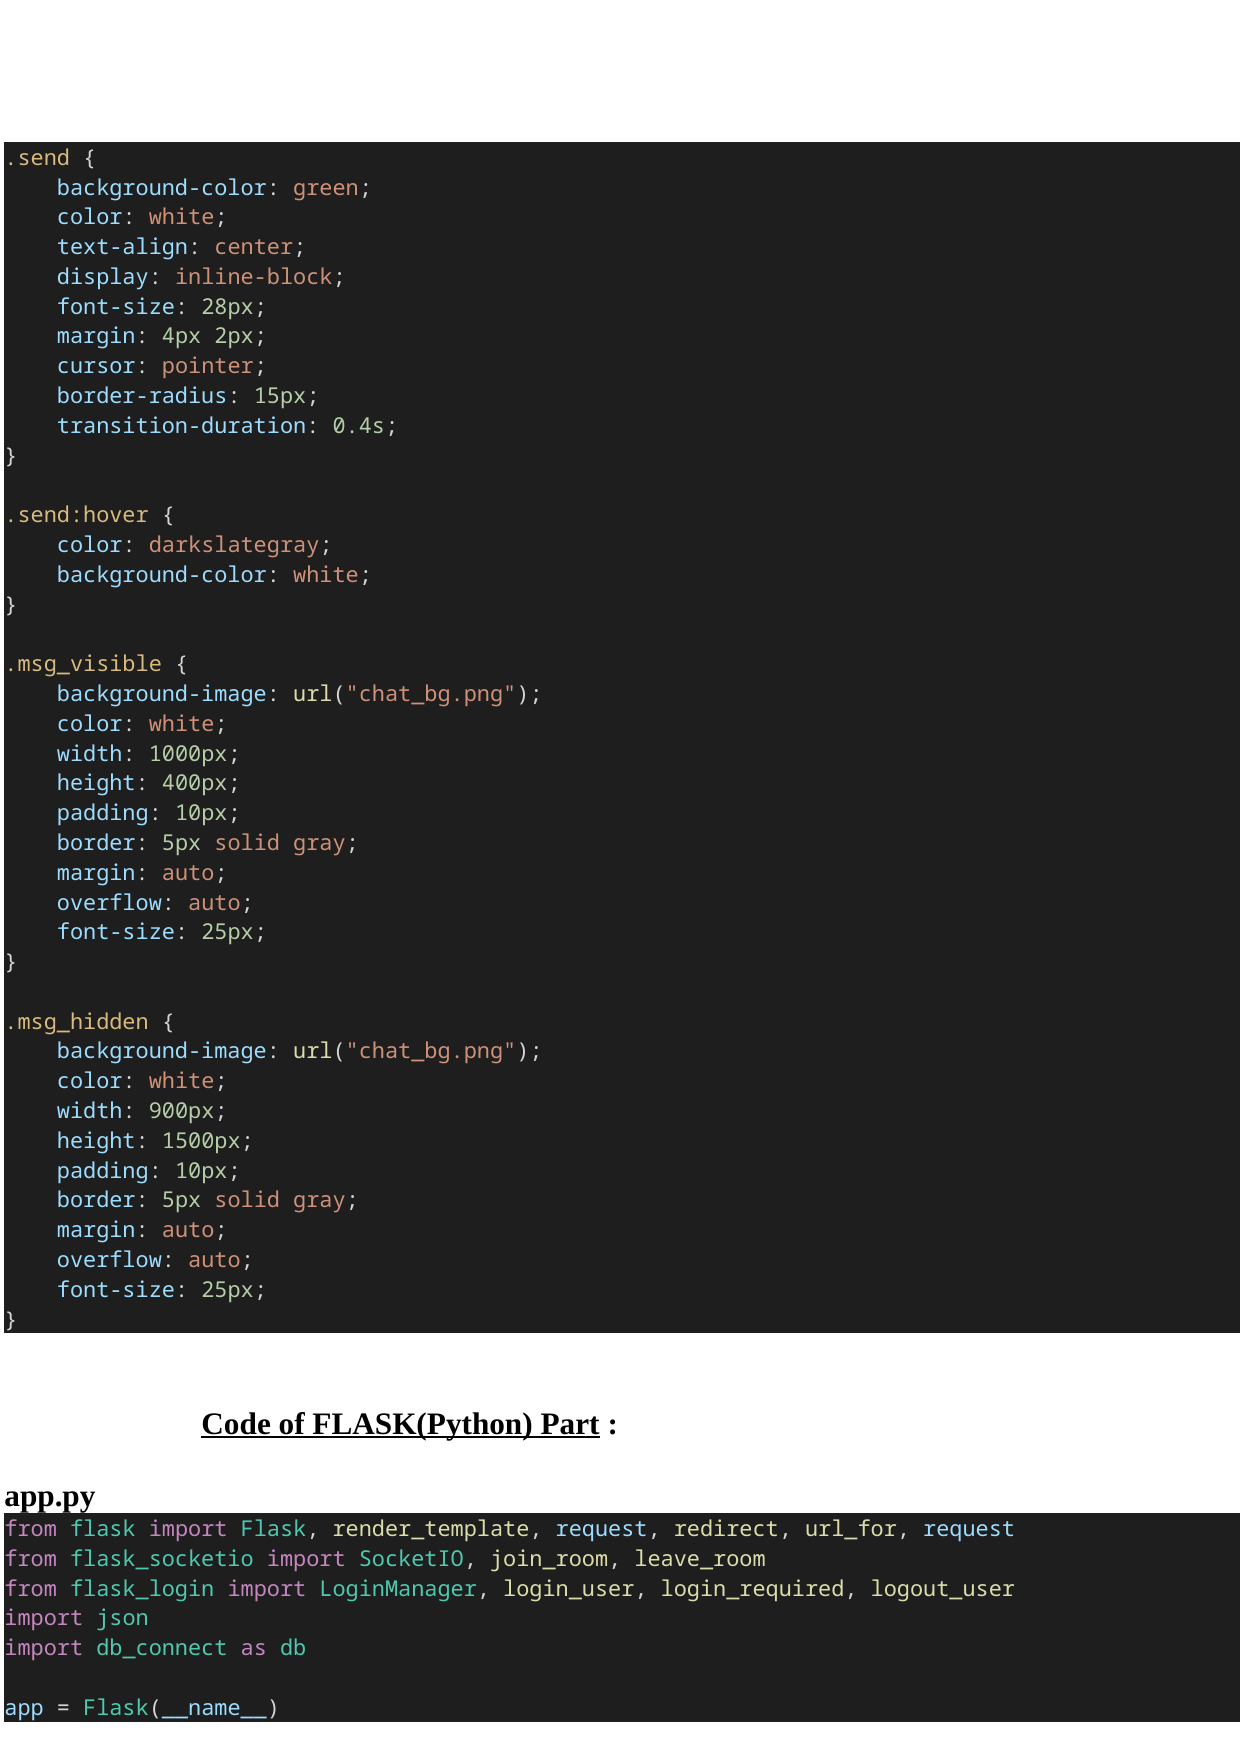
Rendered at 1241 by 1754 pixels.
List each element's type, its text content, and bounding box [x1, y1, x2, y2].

text height: 400px; [4, 767, 1240, 797]
text .send:hover { [4, 499, 1240, 529]
text } [4, 588, 1240, 618]
text border: 5px solid gray; [4, 1184, 1240, 1214]
text import json [4, 1602, 1240, 1632]
text background-image: url("chat_bg.png"); [4, 678, 1240, 708]
text font-size: 25px; [4, 916, 1240, 946]
text color: white; [4, 708, 1240, 737]
text background-image: url("chat_bg.png"); [4, 1035, 1240, 1065]
text from flask_socketio import SocketIO, join_room, leave_room [4, 1543, 1240, 1573]
text .msg_hidden { [4, 1006, 1240, 1035]
text from flask_login import LoginManager, login_user, login_required, logout_user [4, 1573, 1240, 1602]
text } [4, 1303, 1240, 1333]
text border-radius: 15px; [4, 380, 1240, 410]
text background-color: green; [4, 171, 1240, 201]
text .send { [4, 142, 1240, 171]
text .msg_visible { [4, 648, 1240, 678]
text cursor: pointer; [4, 350, 1240, 380]
text padding: 10px; [4, 1154, 1240, 1184]
text background-color: white; [4, 559, 1240, 588]
text margin: auto; [4, 1214, 1240, 1244]
text display: inline-block; [4, 261, 1240, 291]
text from flask import Flask, render_template, request, redirect, url_for, request [4, 1513, 1240, 1543]
text font-size: 28px; [4, 291, 1240, 320]
text margin: 4px 2px; [4, 320, 1240, 350]
text app = Flask(__name__) [4, 1692, 1240, 1722]
text } [4, 439, 1240, 469]
text height: 1500px; [4, 1125, 1240, 1154]
text import db_connect as db [4, 1632, 1240, 1662]
text Code of FLASK(Python) Part : [201, 1405, 1087, 1441]
text color: white; [4, 201, 1240, 231]
text width: 900px; [4, 1095, 1240, 1125]
text font-size: 25px; [4, 1274, 1240, 1303]
text overflow: auto; [4, 1244, 1240, 1274]
text } [4, 946, 1240, 976]
text color: darkslategray; [4, 529, 1240, 559]
text overflow: auto; [4, 886, 1240, 916]
text padding: 10px; [4, 797, 1240, 827]
text app.py [4, 1477, 1087, 1513]
text width: 1000px; [4, 737, 1240, 767]
text border: 5px solid gray; [4, 827, 1240, 857]
text transition-duration: 0.4s; [4, 410, 1240, 439]
text margin: auto; [4, 857, 1240, 886]
text text-align: center; [4, 231, 1240, 261]
text color: white; [4, 1065, 1240, 1095]
